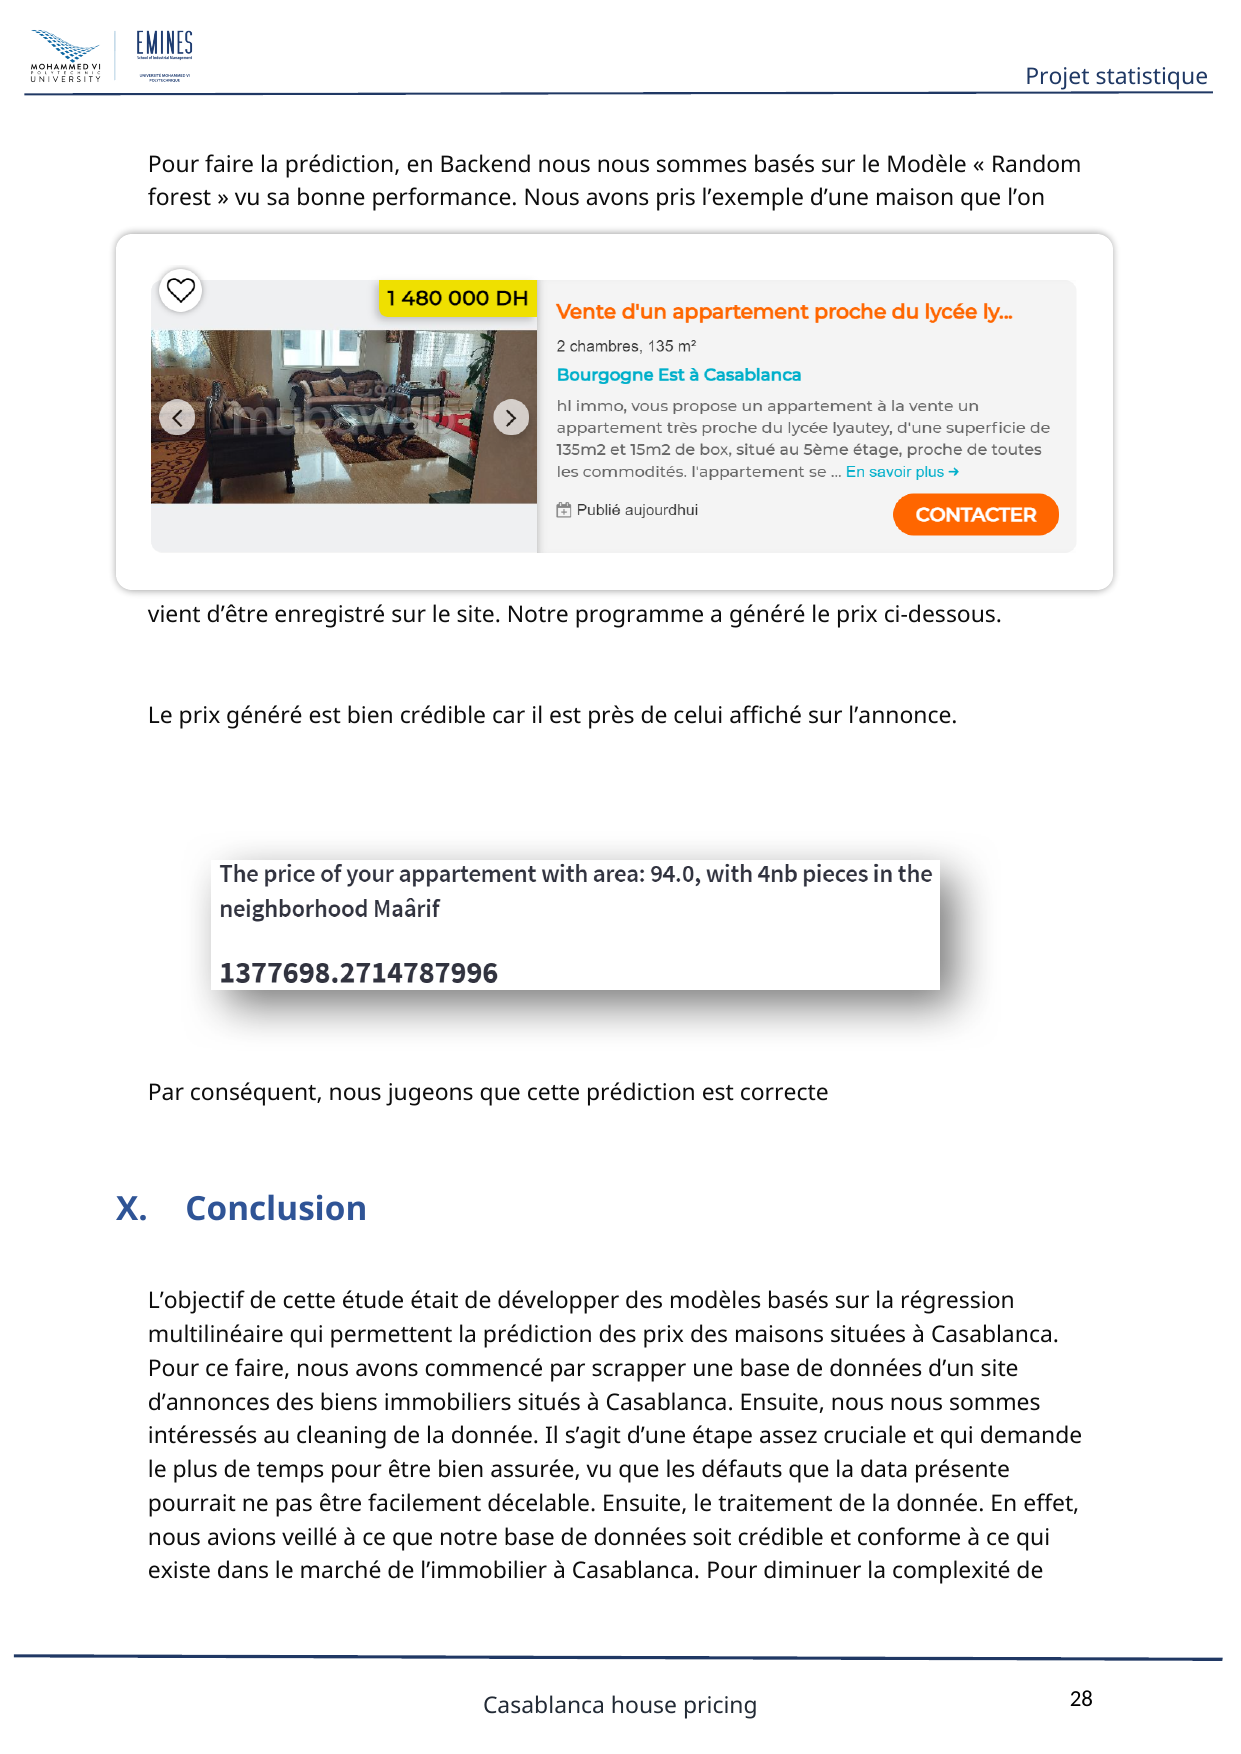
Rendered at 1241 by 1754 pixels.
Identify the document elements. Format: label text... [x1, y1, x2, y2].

picture [148, 265, 1081, 559]
text Pour faire la prédiction, en Backend nous nous sommes basés sur le Modèle « Random forest » vu sa bonne performance. Nous avons pris l’exemple d’une maison que l’on vient d’être enregistré sur le site. Notre programme a généré le prix ci-dessous. [148, 596, 1093, 629]
text Le prix généré est bien crédible car il est près de celui affiché sur l’annonce. [148, 699, 1093, 730]
picture [18, 16, 203, 93]
text Pour faire la prédiction, en Backend nous nous sommes basés sur le Modèle « Random forest » vu sa bonne performance. Nous avons pris l’exemple d’une maison que l’on vient d’être enregistré sur le site. Notre programme a généré le prix ci-dessous. [148, 148, 1093, 228]
picture [211, 860, 940, 990]
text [148, 1284, 1093, 1585]
subtitle Conclusion [148, 1185, 1093, 1230]
